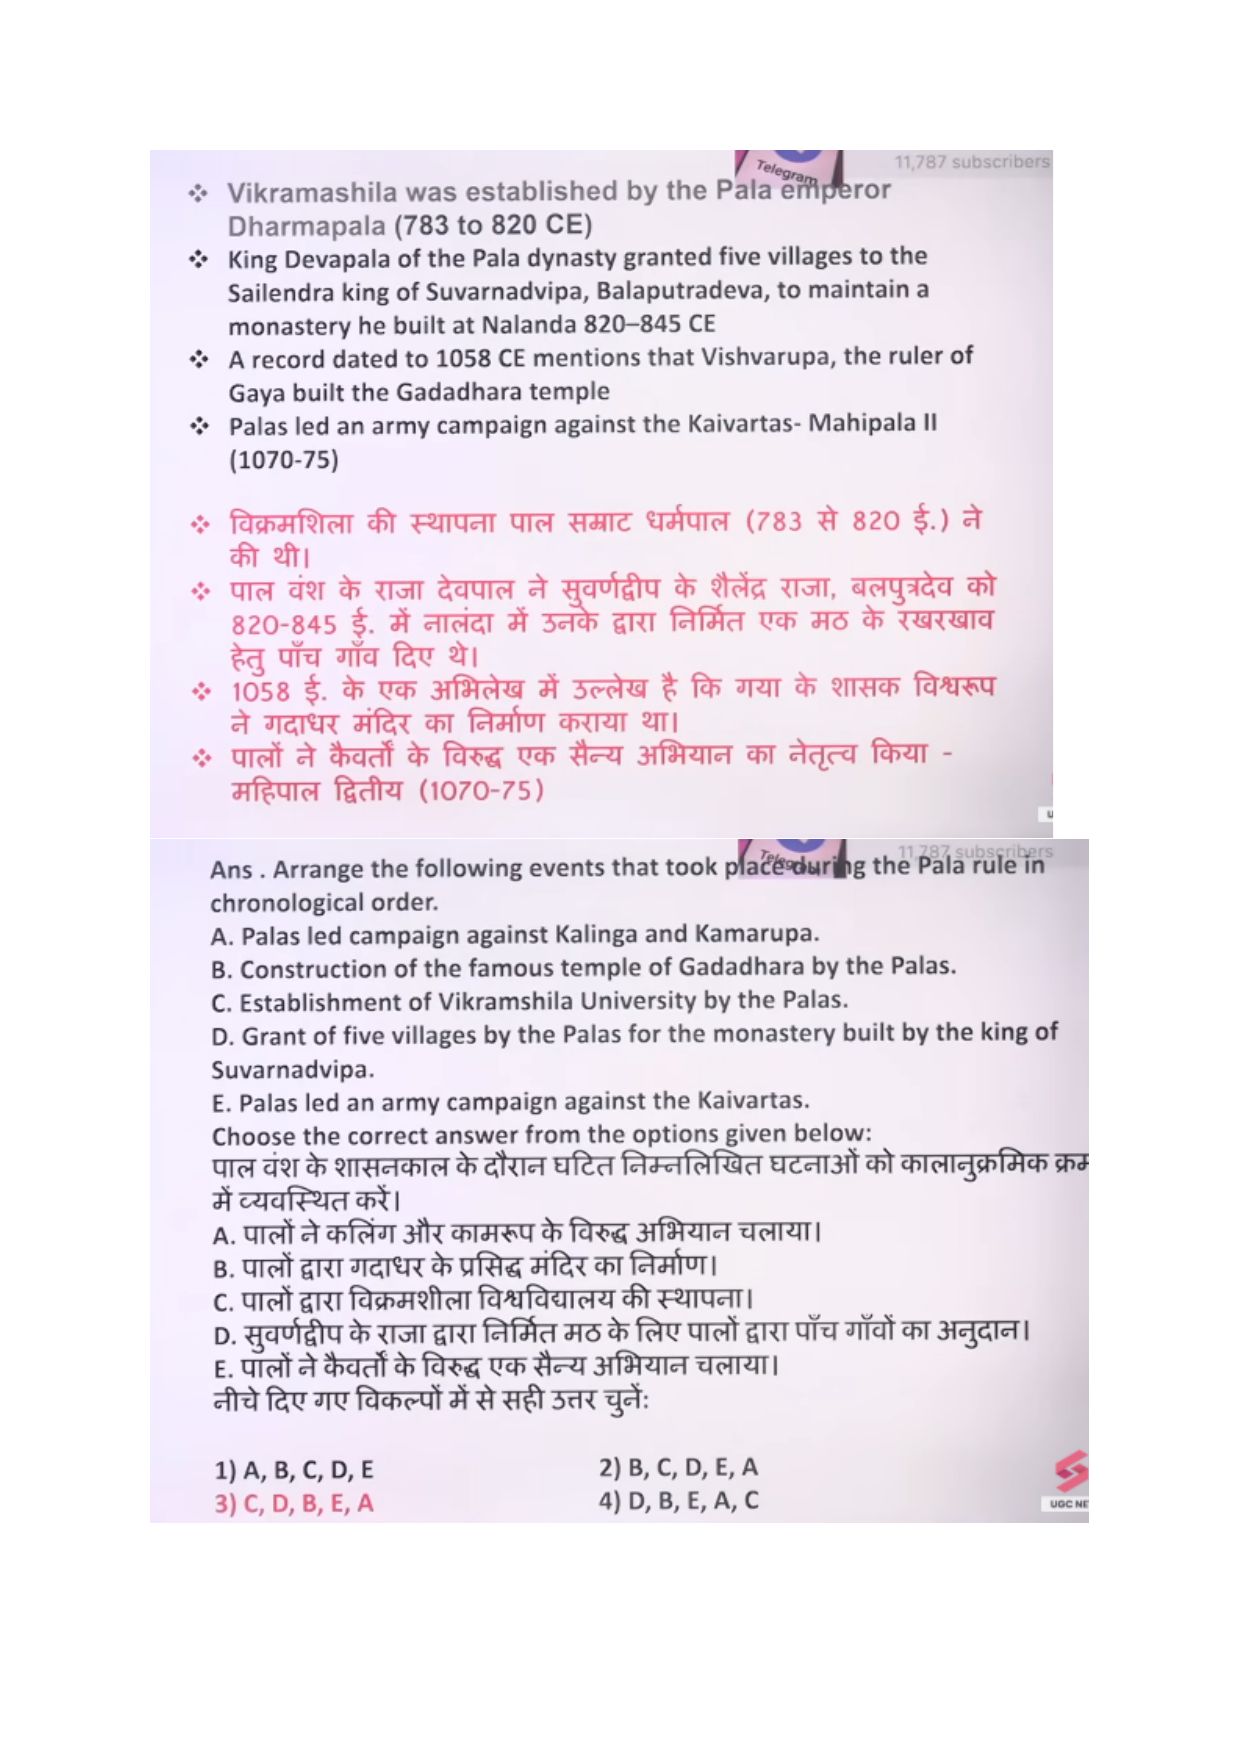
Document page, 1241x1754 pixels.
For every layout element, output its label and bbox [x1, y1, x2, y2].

picture [150, 150, 1054, 838]
picture [150, 839, 1089, 1523]
